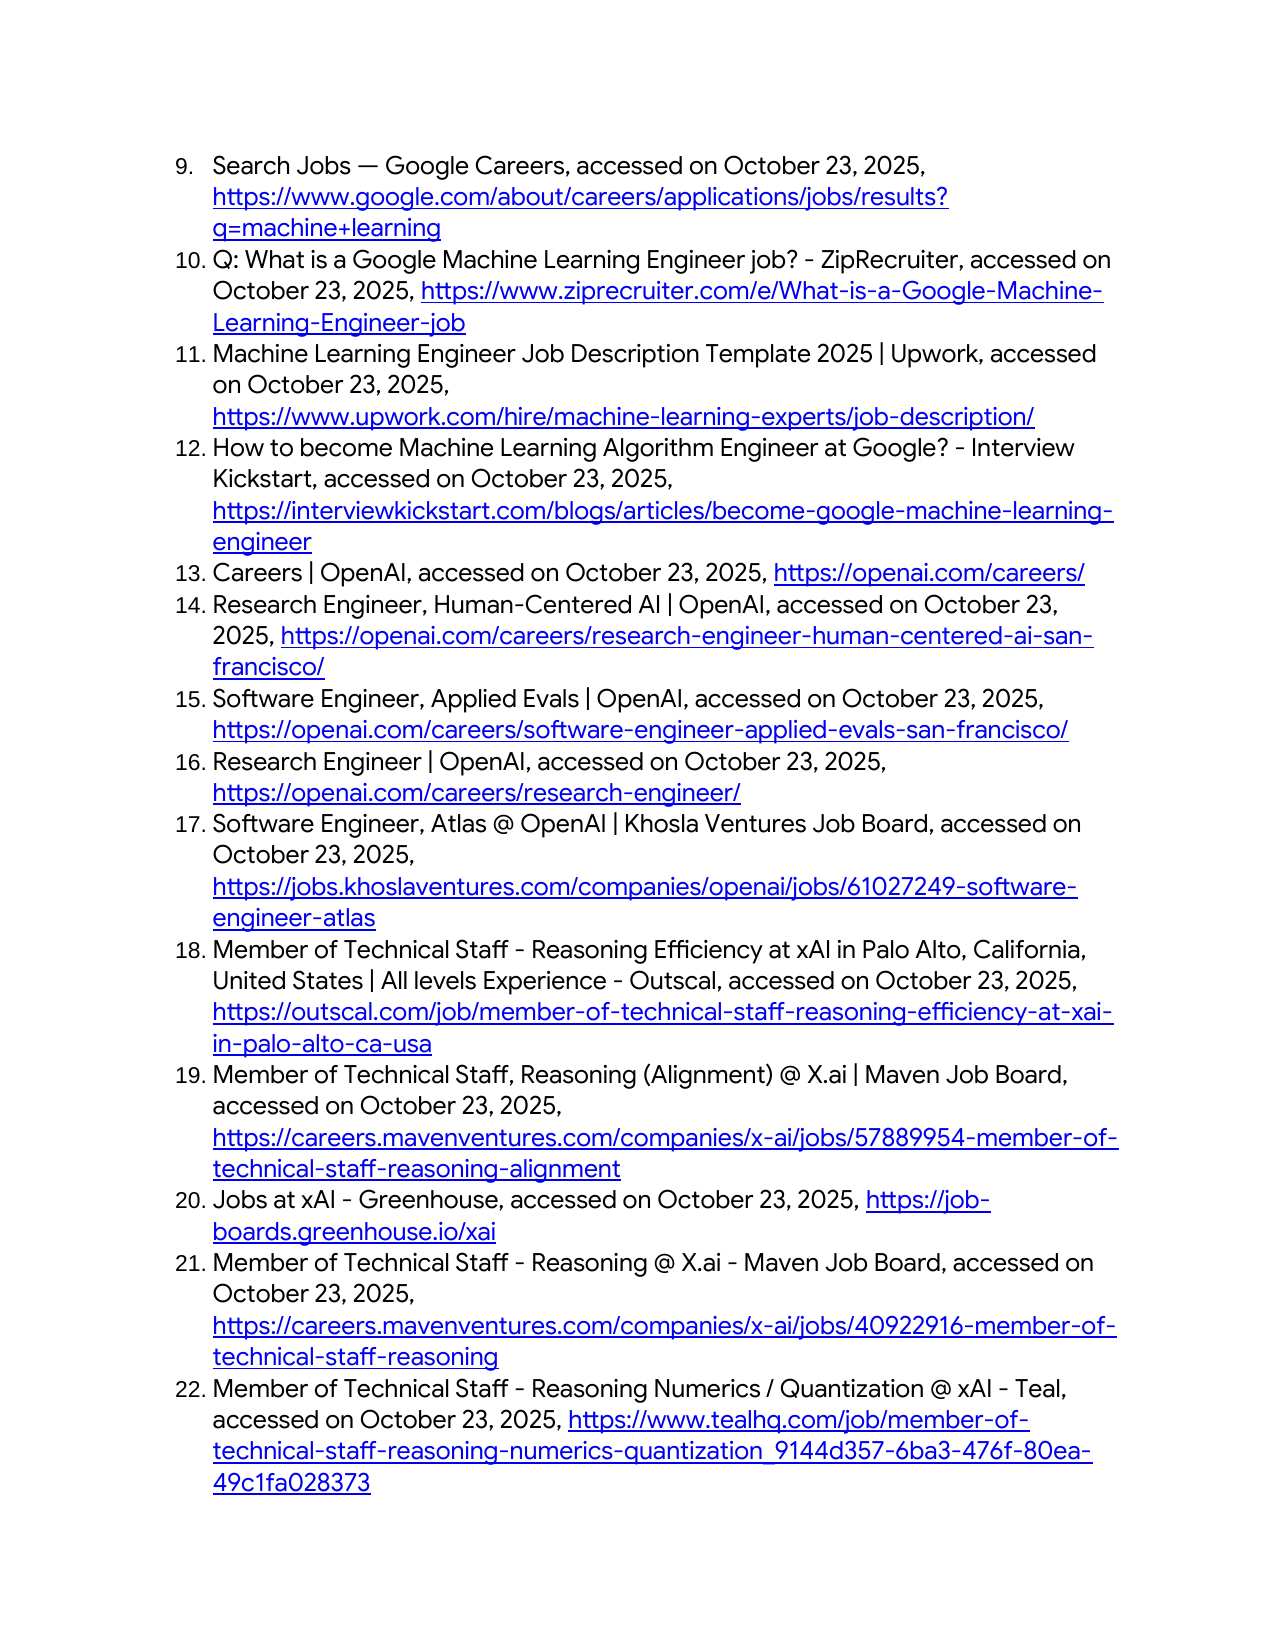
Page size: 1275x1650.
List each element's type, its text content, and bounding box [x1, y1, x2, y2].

list Software Engineer, Applied Evals | OpenAI, accessed on October 23, 2025, https://openai.com/careers/software-engineer-applied-evals-san-francisco/ [175, 683, 1125, 746]
list Member of Technical Staff - Reasoning @ X.ai - Maven Job Board, accessed on October 23, 2025, https://careers.mavenventures.com/companies/x-ai/jobs/40922916-member-of-technical-staff-reasoning [175, 1247, 1125, 1373]
list Search Jobs — Google Careers, accessed on October 23, 2025, https://www.google.com/about/careers/applications/jobs/results?q=machine+learning [175, 150, 1125, 244]
list Member of Technical Staff - Reasoning Numerics / Quantization @ xAI - Teal, accessed on October 23, 2025, https://www.tealhq.com/job/member-of-technical-staff-reasoning-numerics-quantization_9144d357-6ba3-476f-80ea-49c1fa028373 [175, 1373, 1125, 1498]
list How to become Machine Learning Algorithm Engineer at Google? - Interview Kickstart, accessed on October 23, 2025, https://interviewkickstart.com/blogs/articles/become-google-machine-learning-engineer [175, 432, 1125, 558]
list Member of Technical Staff - Reasoning Efficiency at xAI in Palo Alto, California, United States | All levels Experience - Outscal, accessed on October 23, 2025, https://outscal.com/job/member-of-technical-staff-reasoning-efficiency-at-xai-in-palo-alto-ca-usa [175, 934, 1125, 1059]
list Member of Technical Staff, Reasoning (Alignment) @ X.ai | Maven Job Board, accessed on October 23, 2025, https://careers.mavenventures.com/companies/x-ai/jobs/57889954-member-of-technical-staff-reasoning-alignment [175, 1059, 1125, 1185]
list Machine Learning Engineer Job Description Template 2025 | Upwork, accessed on October 23, 2025, https://www.upwork.com/hire/machine-learning-experts/job-description/ [175, 338, 1125, 432]
list Jobs at xAI - Greenhouse, accessed on October 23, 2025, https://job-boards.greenhouse.io/xai [175, 1185, 1125, 1247]
list Software Engineer, Atlas @ OpenAI | Khosla Ventures Job Board, accessed on October 23, 2025, https://jobs.khoslaventures.com/companies/openai/jobs/61027249-software-engineer-atlas [175, 808, 1125, 934]
list Q: What is a Google Machine Learning Engineer job? - ZipRecruiter, accessed on October 23, 2025, https://www.ziprecruiter.com/e/What-is-a-Google-Machine-Learning-Engineer-job [175, 244, 1125, 338]
list Research Engineer, Human-Centered AI | OpenAI, accessed on October 23, 2025, https://openai.com/careers/research-engineer-human-centered-ai-san-francisco/ [175, 589, 1125, 683]
list Research Engineer | OpenAI, accessed on October 23, 2025, https://openai.com/careers/research-engineer/ [175, 746, 1125, 808]
list Careers | OpenAI, accessed on October 23, 2025, https://openai.com/careers/ [175, 558, 1125, 589]
